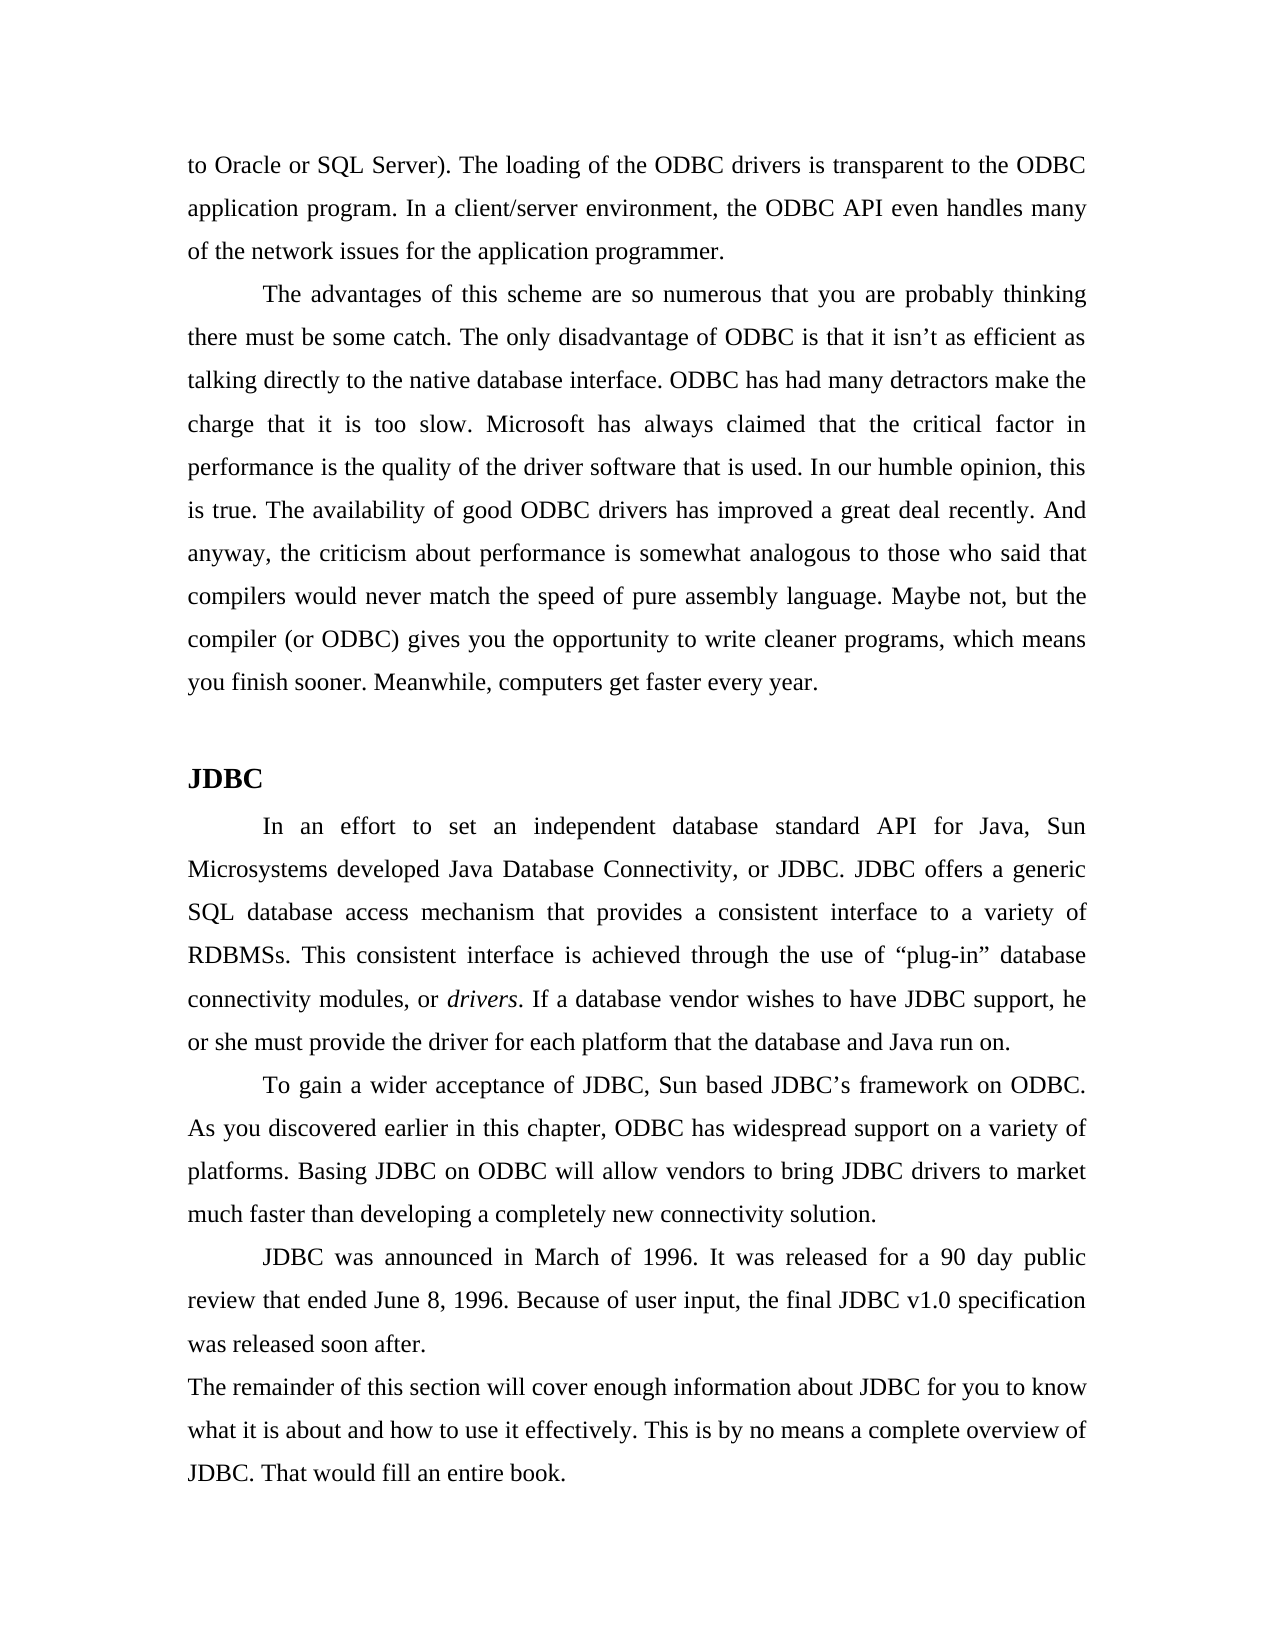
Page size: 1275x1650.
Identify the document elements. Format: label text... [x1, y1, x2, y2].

text To gain a wider acceptance of JDBC, Sun based JDBC’s framework on ODBC. As you discovered earlier in this chapter, ODBC has widespread support on a variety of platforms. Basing JDBC on ODBC will allow vendors to bring JDBC drivers to market much faster than developing a completely new connectivity solution. [187, 1070, 1087, 1228]
text JDBC [187, 761, 1087, 794]
text JDBC was announced in March of 1996. It was released for a 90 day public review that ended June 8, 1996. Because of user input, the final JDBC v1.0 specification was released soon after. [187, 1242, 1087, 1357]
text The remainder of this section will cover enough information about JDBC for you to know what it is about and how to use it effectively. This is by no means a complete overview of JDBC. That would fill an entire book. [187, 1372, 1087, 1487]
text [187, 150, 1087, 265]
text In an effort to set an independent database standard API for Java, Sun Microsystems developed Java Database Connectivity, or JDBC. JDBC offers a generic SQL database access mechanism that provides a consistent interface to a variety of RDBMSs. This consistent interface is achieved through the use of “plug-in” database connectivity modules, or drivers. If a database vendor wishes to have JDBC support, he or she must provide the driver for each platform that the database and Java run on. [187, 811, 1087, 1056]
text The advantages of this scheme are so numerous that you are probably thinking there must be some catch. The only disadvantage of ODBC is that it isn’t as efficient as talking directly to the native database interface. ODBC has had many detractors make the charge that it is too slow. Microsoft has always claimed that the critical factor in performance is the quality of the driver software that is used. In our humble opinion, this is true. The availability of good ODBC drivers has improved a great deal recently. And anyway, the criticism about performance is somewhat analogous to those who said that compilers would never match the speed of pure assembly language. Maybe not, but the compiler (or ODBC) gives you the opportunity to write cleaner programs, which means you finish sooner. Meanwhile, computers get faster every year. [187, 279, 1087, 696]
